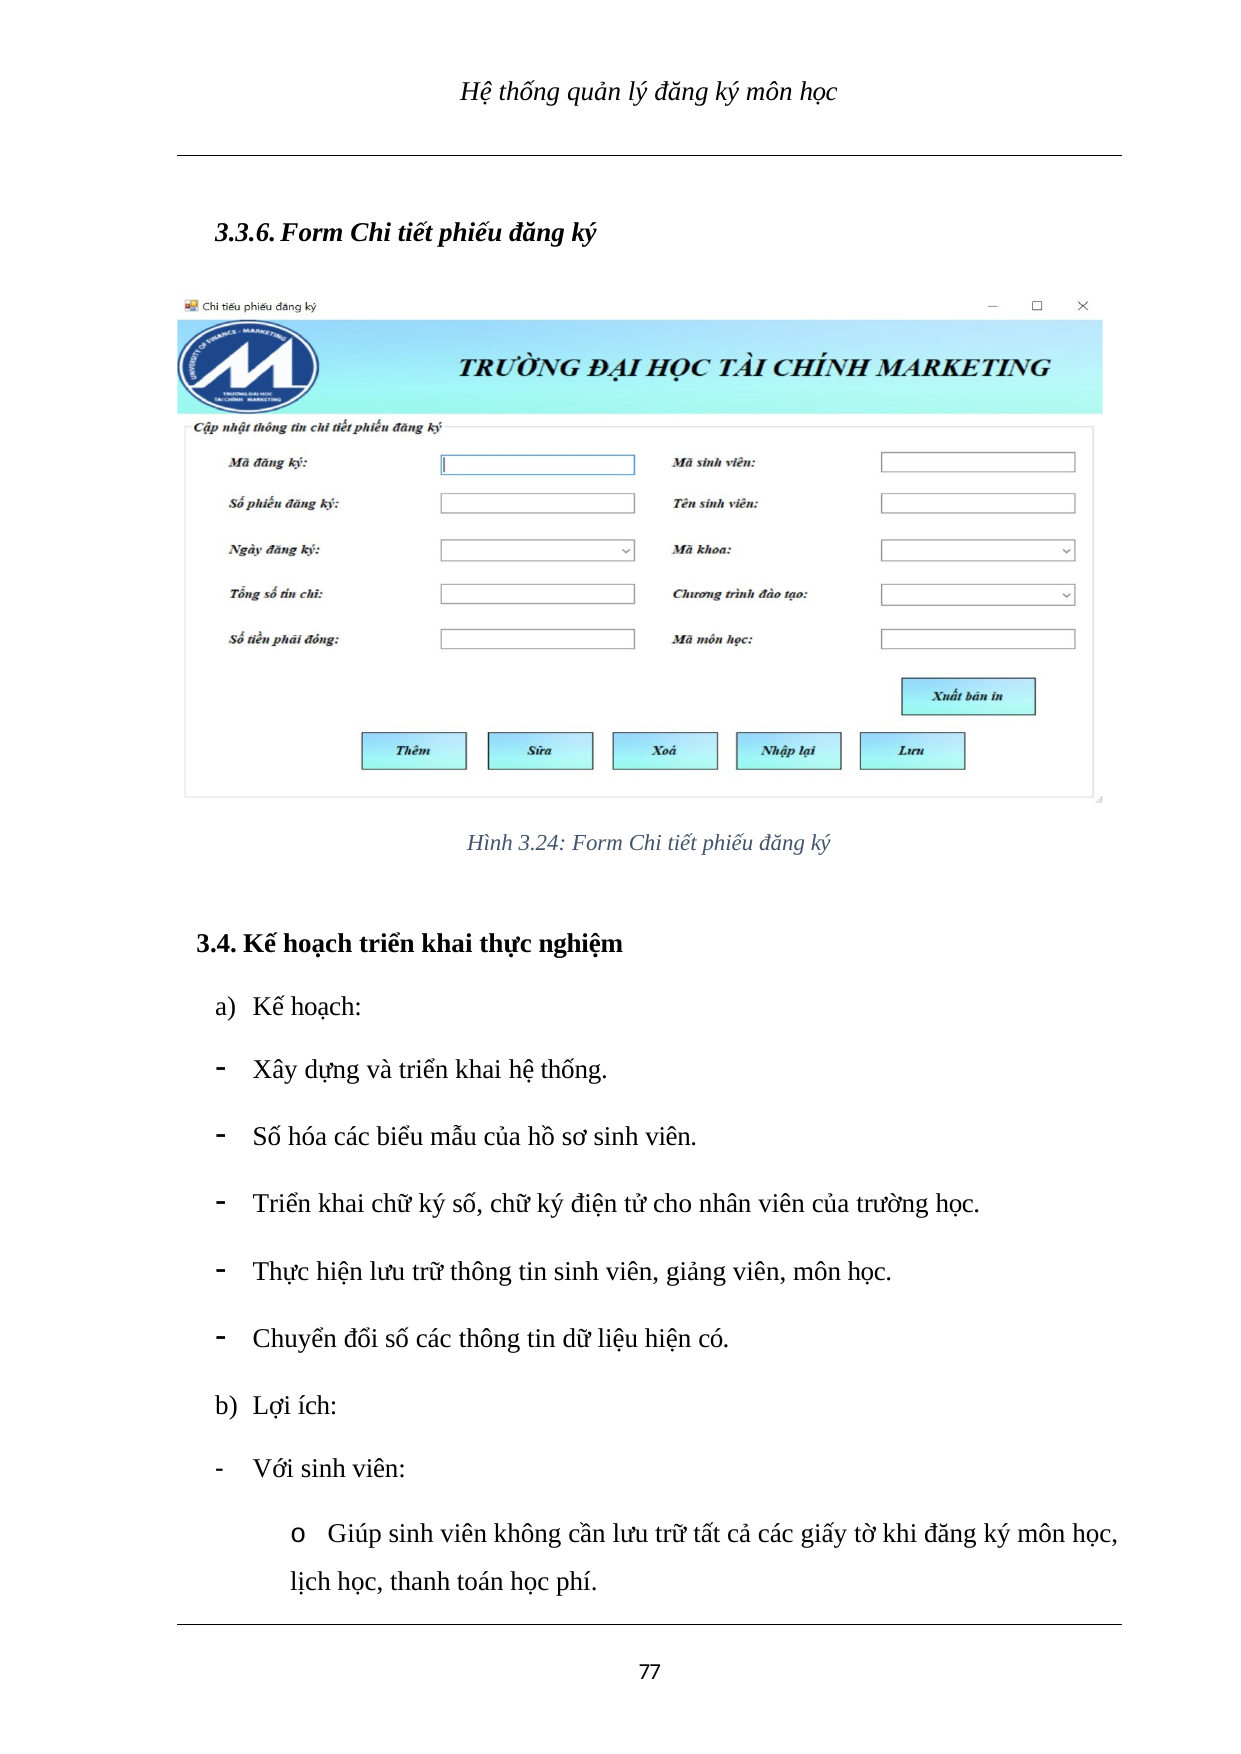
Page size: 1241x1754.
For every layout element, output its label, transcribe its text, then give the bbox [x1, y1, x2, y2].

text Hình 3.24: Form Chi tiết phiếu đăng ký [148, 829, 1150, 856]
picture [177, 293, 1103, 803]
list Giúp sinh viên không cần lưu trữ tất cả các giấy tờ khi đăng ký môn học, lịch học, thanh toán học phí. [290, 1517, 1120, 1596]
list Triển khai chữ ký số, chữ ký điện tử cho nhân viên của trường học. [215, 1175, 1166, 1223]
list Xây dựng và triển khai hệ thống. [215, 1041, 1166, 1089]
list Lợi ích: [215, 1389, 1166, 1420]
list Kế hoạch: [215, 990, 1166, 1021]
list Với sinh viên: [215, 1449, 1166, 1486]
subtitle Form Chi tiết phiếu đăng ký [215, 216, 1166, 248]
subtitle Kế hoạch triển khai thực nghiệm [196, 927, 1166, 958]
list Thực hiện lưu trữ thông tin sinh viên, giảng viên, môn học. [215, 1242, 1166, 1290]
list Số hóa các biểu mẫu của hồ sơ sinh viên. [215, 1108, 1166, 1156]
list Chuyển đổi số các thông tin dữ liệu hiện có. [215, 1309, 1166, 1357]
